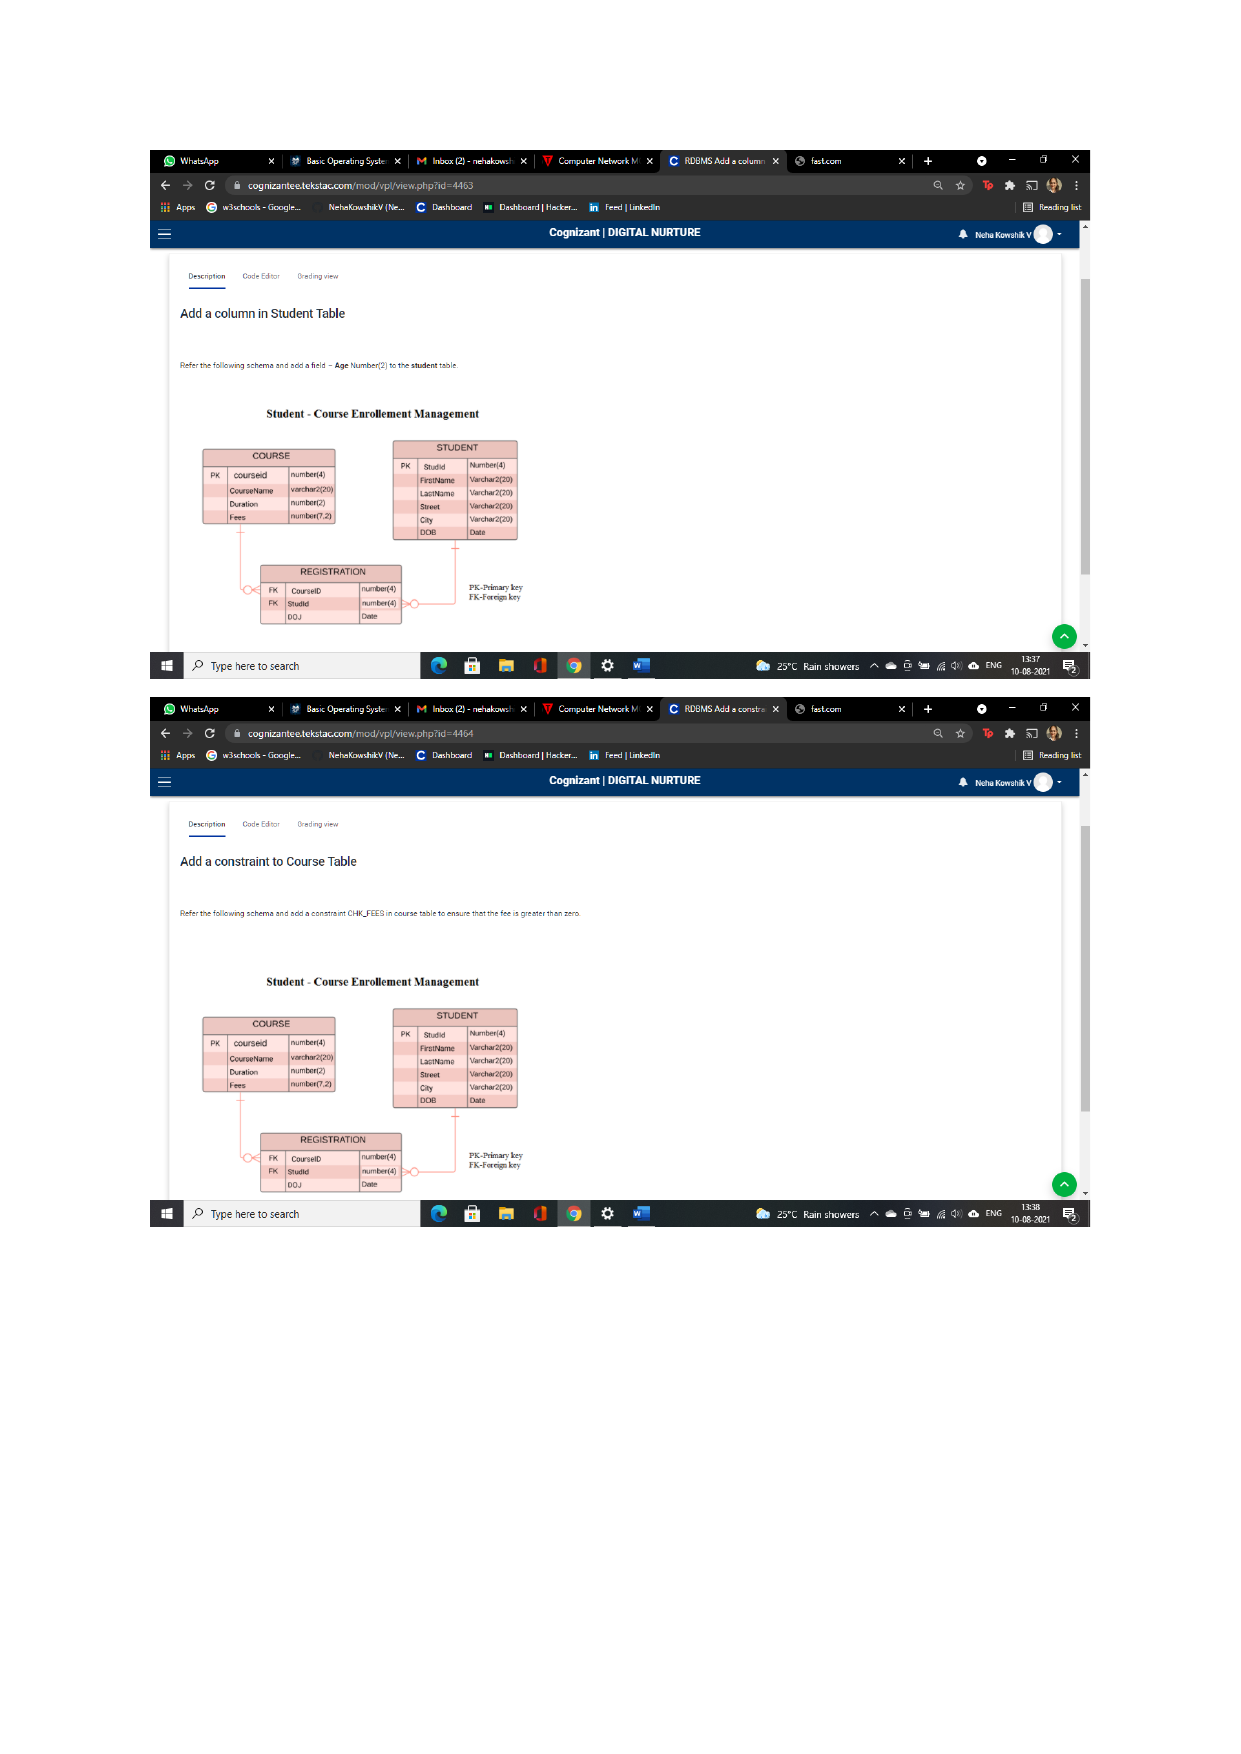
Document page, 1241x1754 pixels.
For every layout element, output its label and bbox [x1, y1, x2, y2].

picture [150, 697, 1091, 1227]
picture [150, 150, 1091, 679]
